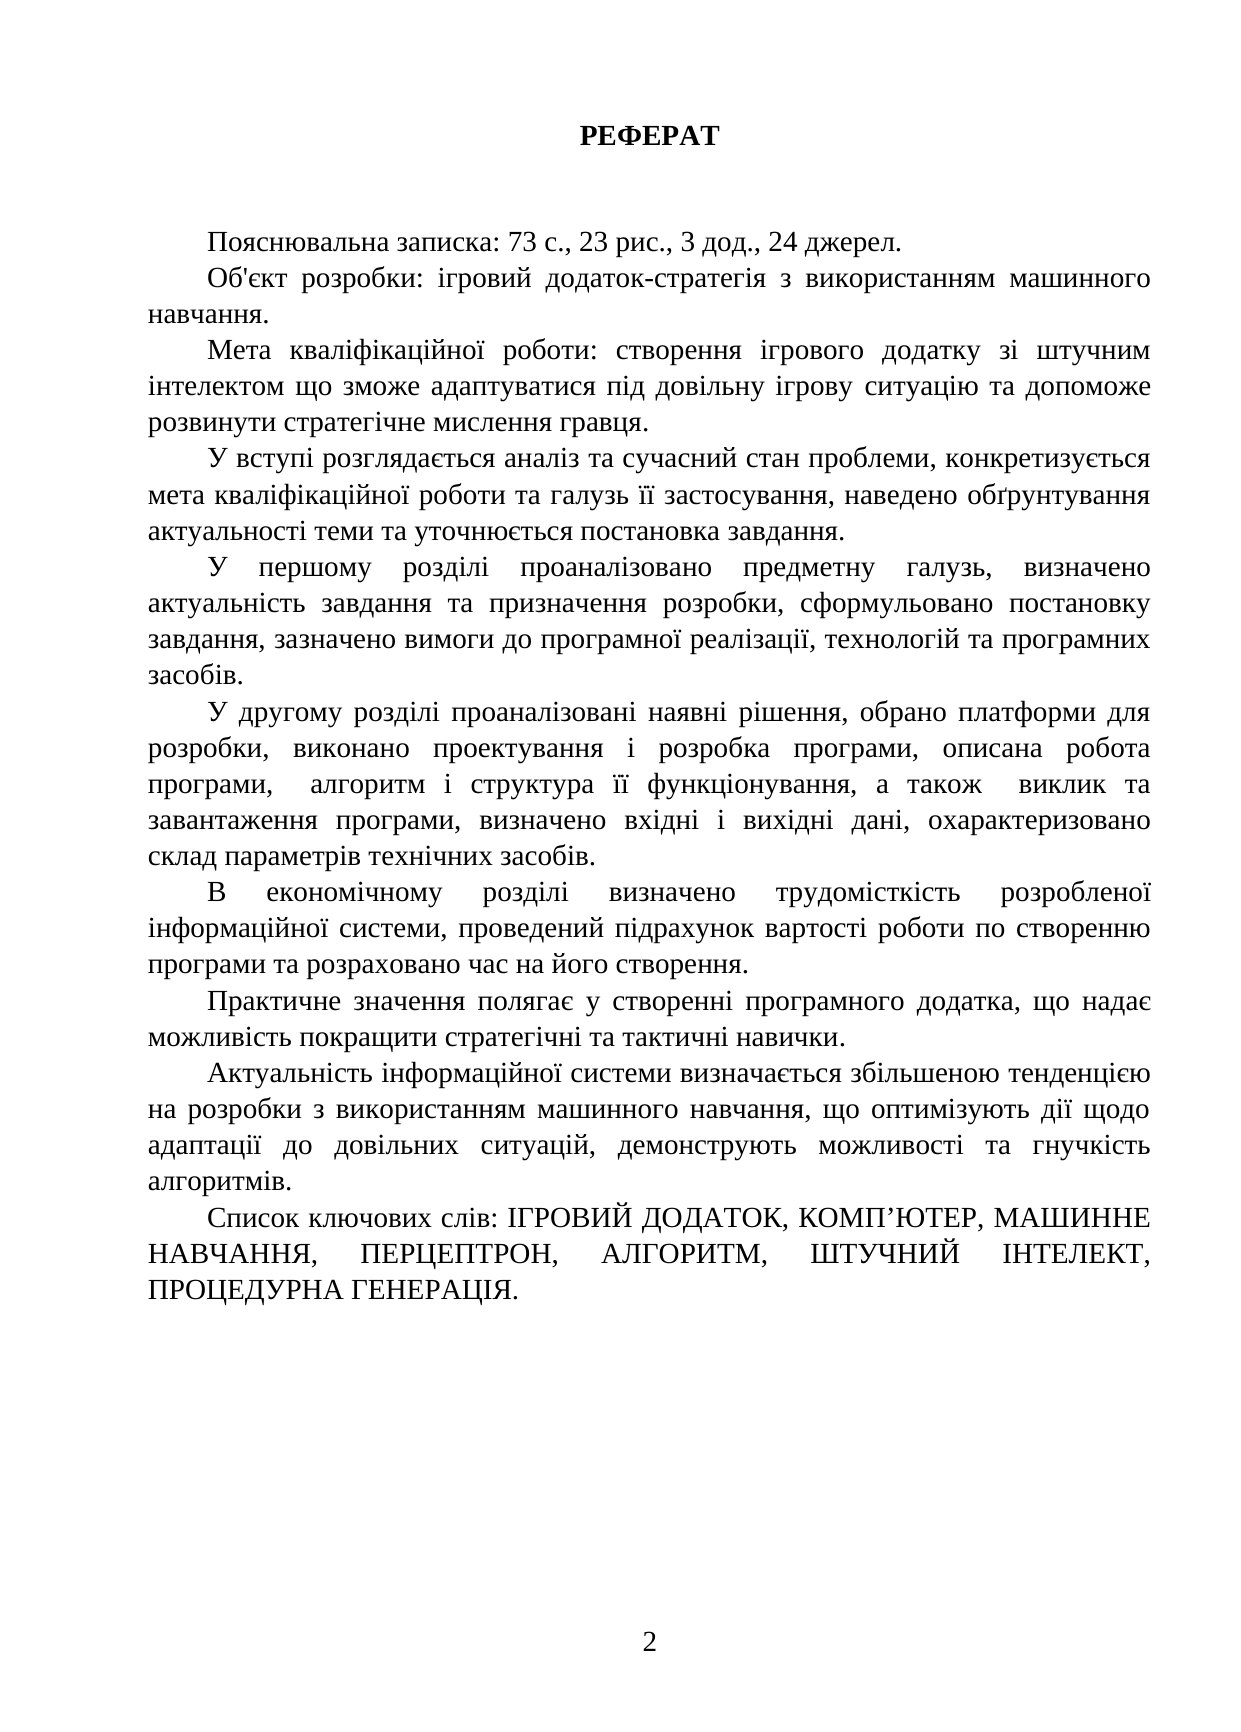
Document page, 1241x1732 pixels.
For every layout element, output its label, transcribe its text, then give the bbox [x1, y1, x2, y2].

text Пояснювальна записка: 73 с., 23 рис., 3 дод., 24 джерел. [148, 224, 1152, 257]
text Список ключових слів: ІГРОВИЙ ДОДАТОК, КОМП’ЮТЕР, МАШИННЕ НАВЧАННЯ, ПЕРЦЕПТРОН, АЛГОРИТМ, ШТУЧНИЙ ІНТЕЛЕКТ, ПРОЦЕДУРНА ГЕНЕРАЦІЯ. [148, 1200, 1152, 1306]
text У першому розділі проаналізовано предметну галузь, визначено актуальність завдання та призначення розробки, сформульовано постановку завдання, зазначено вимоги до програмної реалізації, технологій та програмних засобів. [148, 549, 1152, 691]
text Об'єкт розробки: ігровий додаток-стратегія з використанням машинного навчання. [148, 260, 1152, 329]
text Мета кваліфікаційної роботи: створення ігрового додатку зі штучним інтелектом що зможе адаптуватися під довільну ігрову ситуацію та допоможе розвинути стратегічне мислення гравця. [148, 332, 1152, 438]
text Актуальність інформаційної системи визначається збільшеною тенденцією на розробки з використанням машинного навчання, що оптимізують дії щодо адаптації до довільних ситуацій, демонструють можливості та гнучкість алгоритмів. [148, 1055, 1152, 1197]
text РЕФЕРАТ [148, 118, 1152, 152]
text В економічному розділі визначено трудомісткість розробленої інформаційної системи, проведений підрахунок вартості роботи по створенню програми та розраховано час на його створення. [148, 874, 1152, 980]
text У вступі розглядається аналіз та сучасний стан проблеми, конкретизується мета кваліфікаційної роботи та галузь її застосування, наведено обґрунтування актуальності теми та уточнюється постановка завдання. [148, 441, 1152, 546]
text Практичне значення полягає у створенні програмного додатка, що надає можливість покращити стратегічні та тактичні навички. [148, 983, 1152, 1052]
text У другому розділі проаналізовані наявні рішення, обрано платформи для розробки, виконано проектування і розробка програми, описана робота програми, алгоритм і структура її функціонування, а також виклик та завантаження програми, визначено вхідні і вихідні дані, охарактеризовано склад параметрів технічних засобів. [148, 694, 1152, 872]
